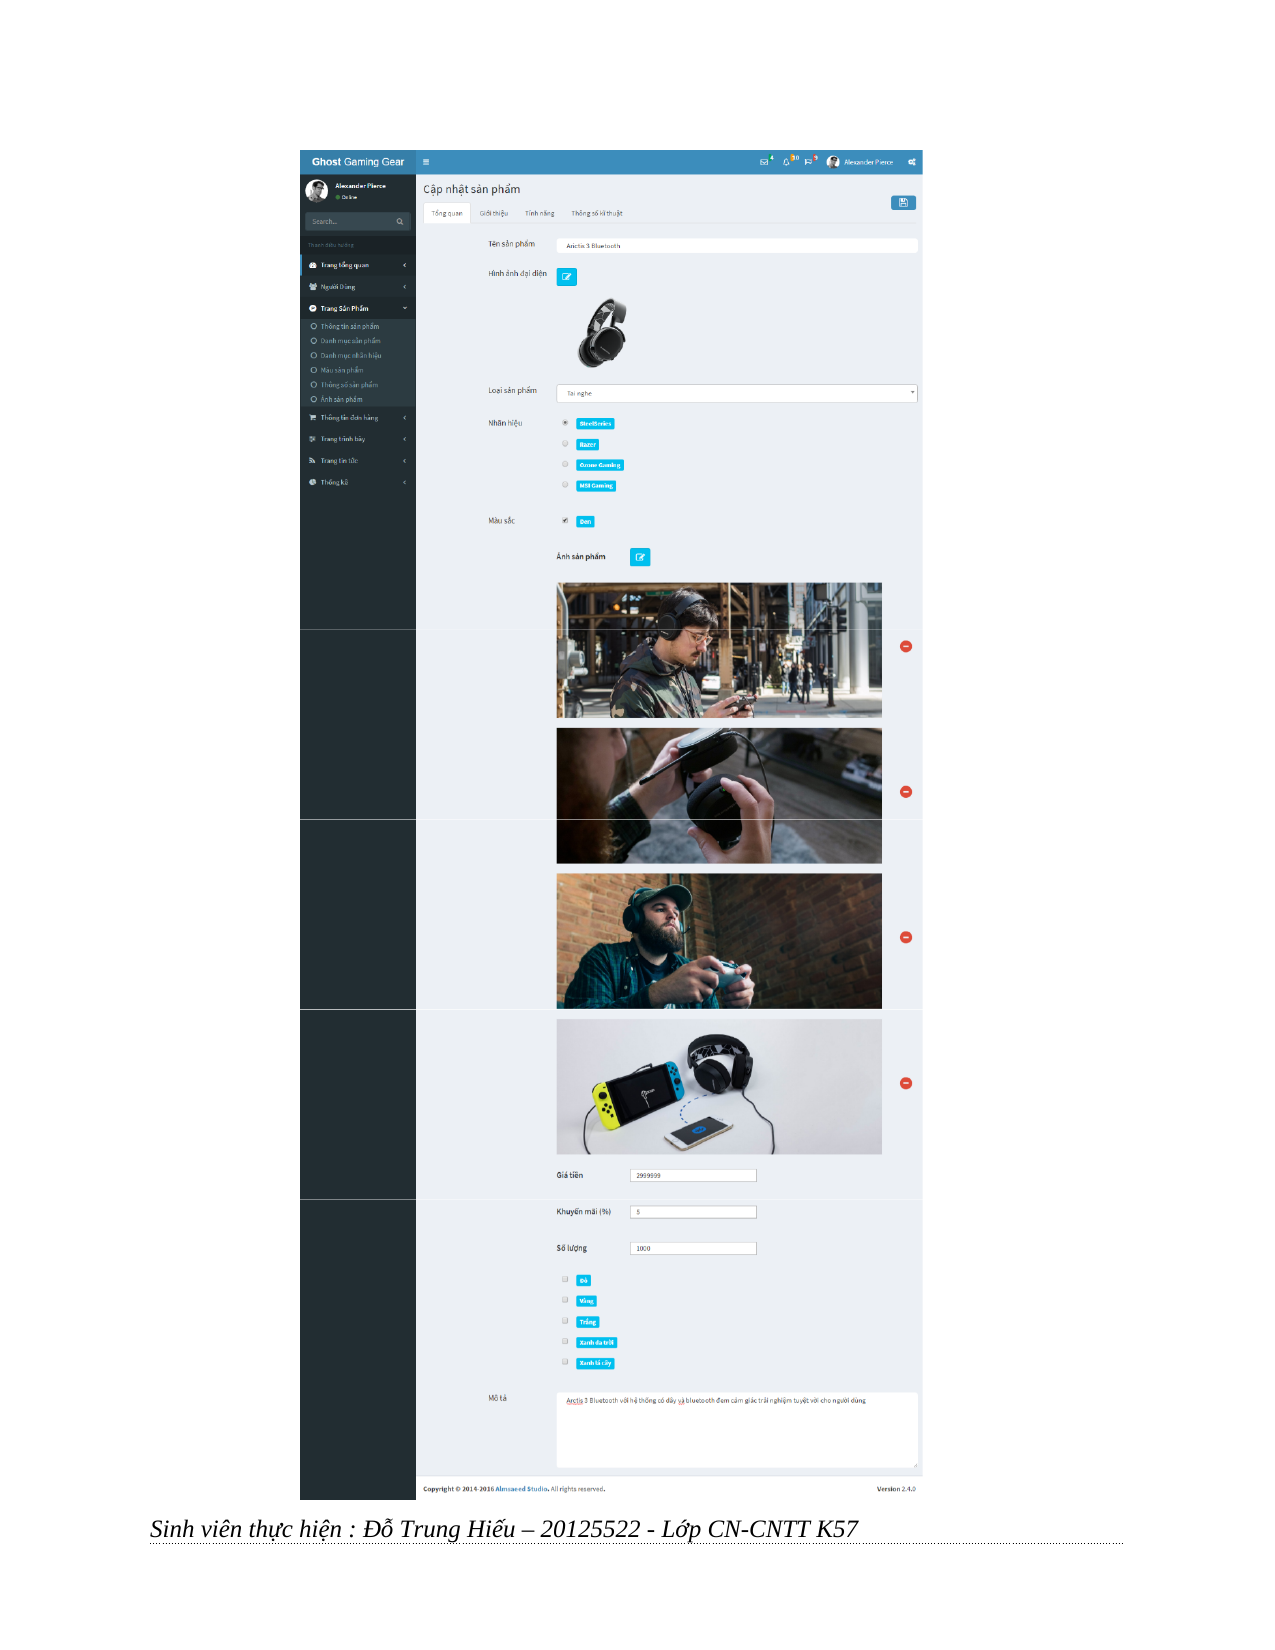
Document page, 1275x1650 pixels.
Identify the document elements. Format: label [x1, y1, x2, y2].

picture [300, 150, 923, 1500]
